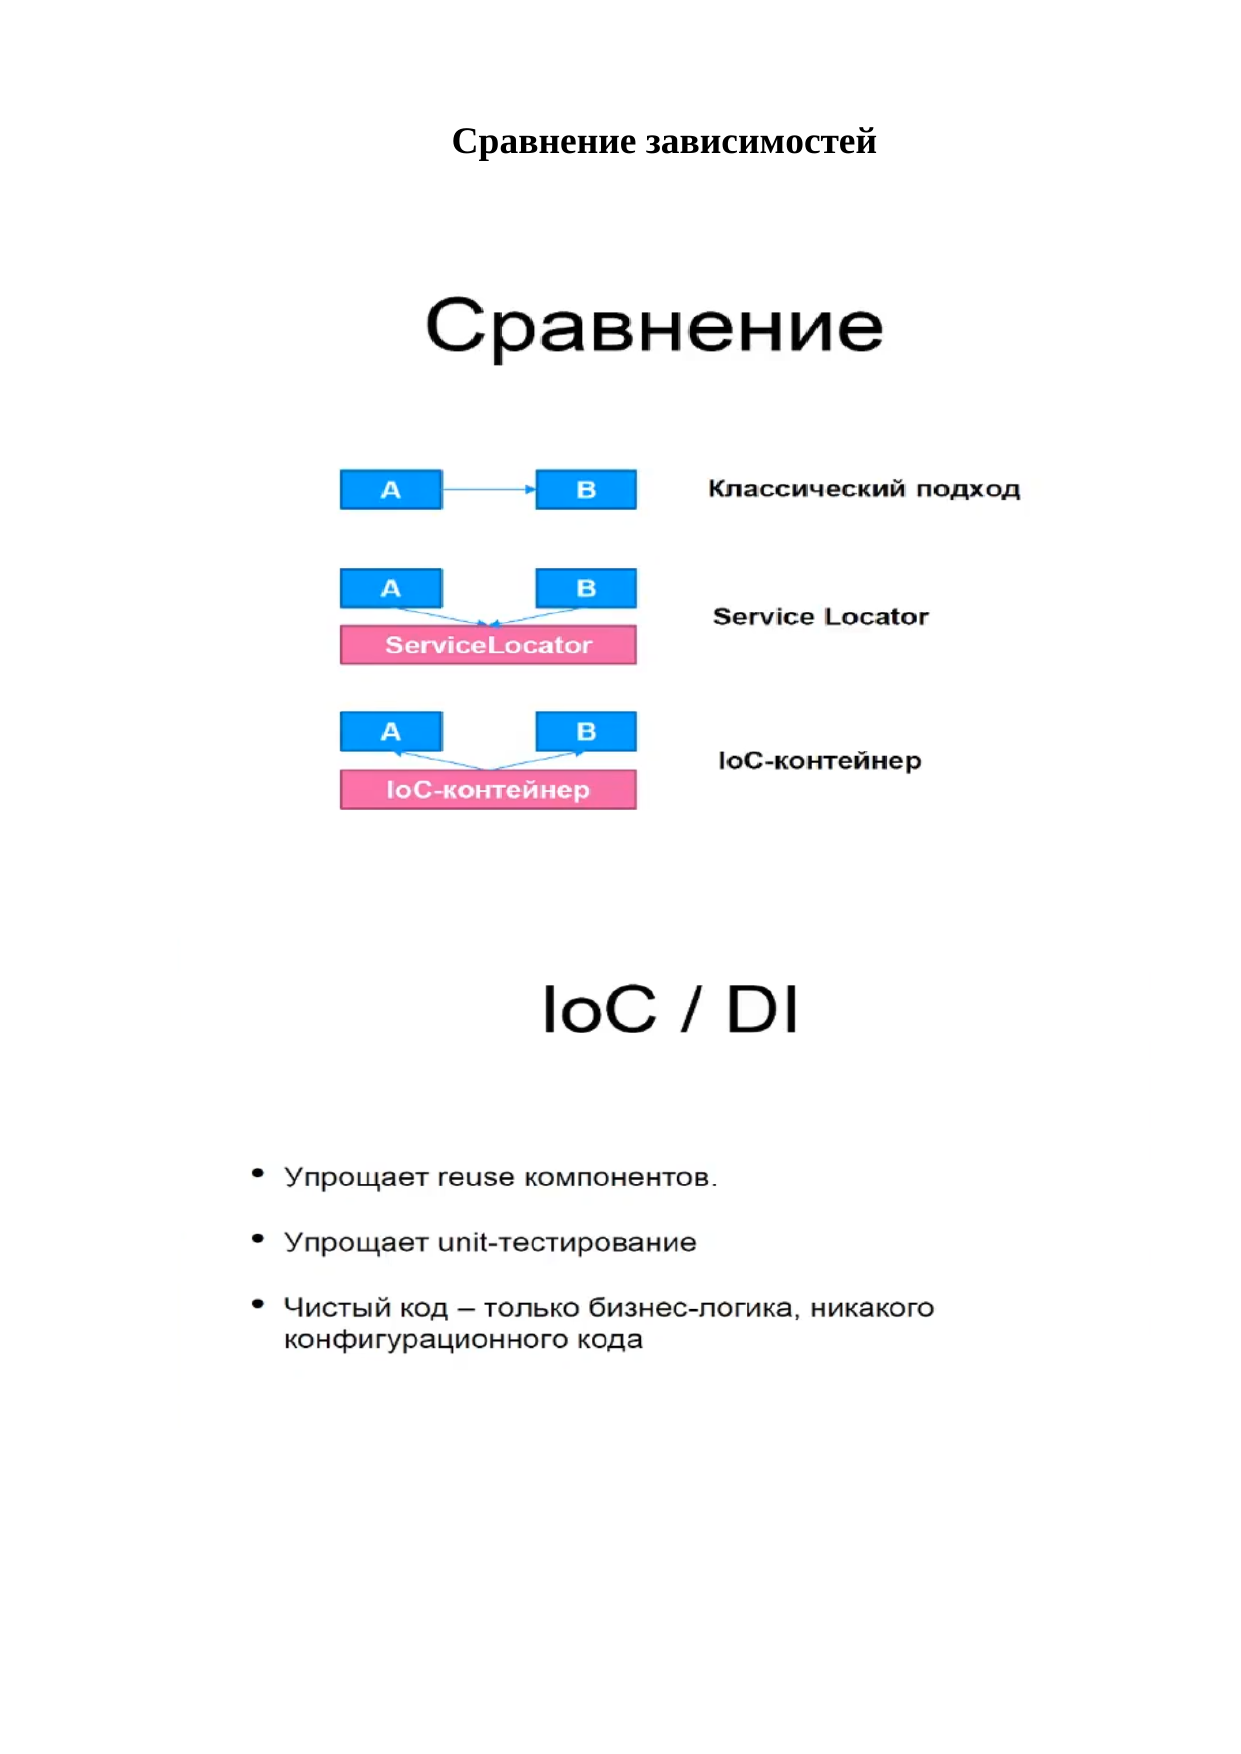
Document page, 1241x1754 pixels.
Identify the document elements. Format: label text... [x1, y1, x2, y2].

text Сравнение зависимостей [177, 118, 1152, 161]
picture [177, 926, 1152, 1428]
picture [177, 247, 1152, 840]
